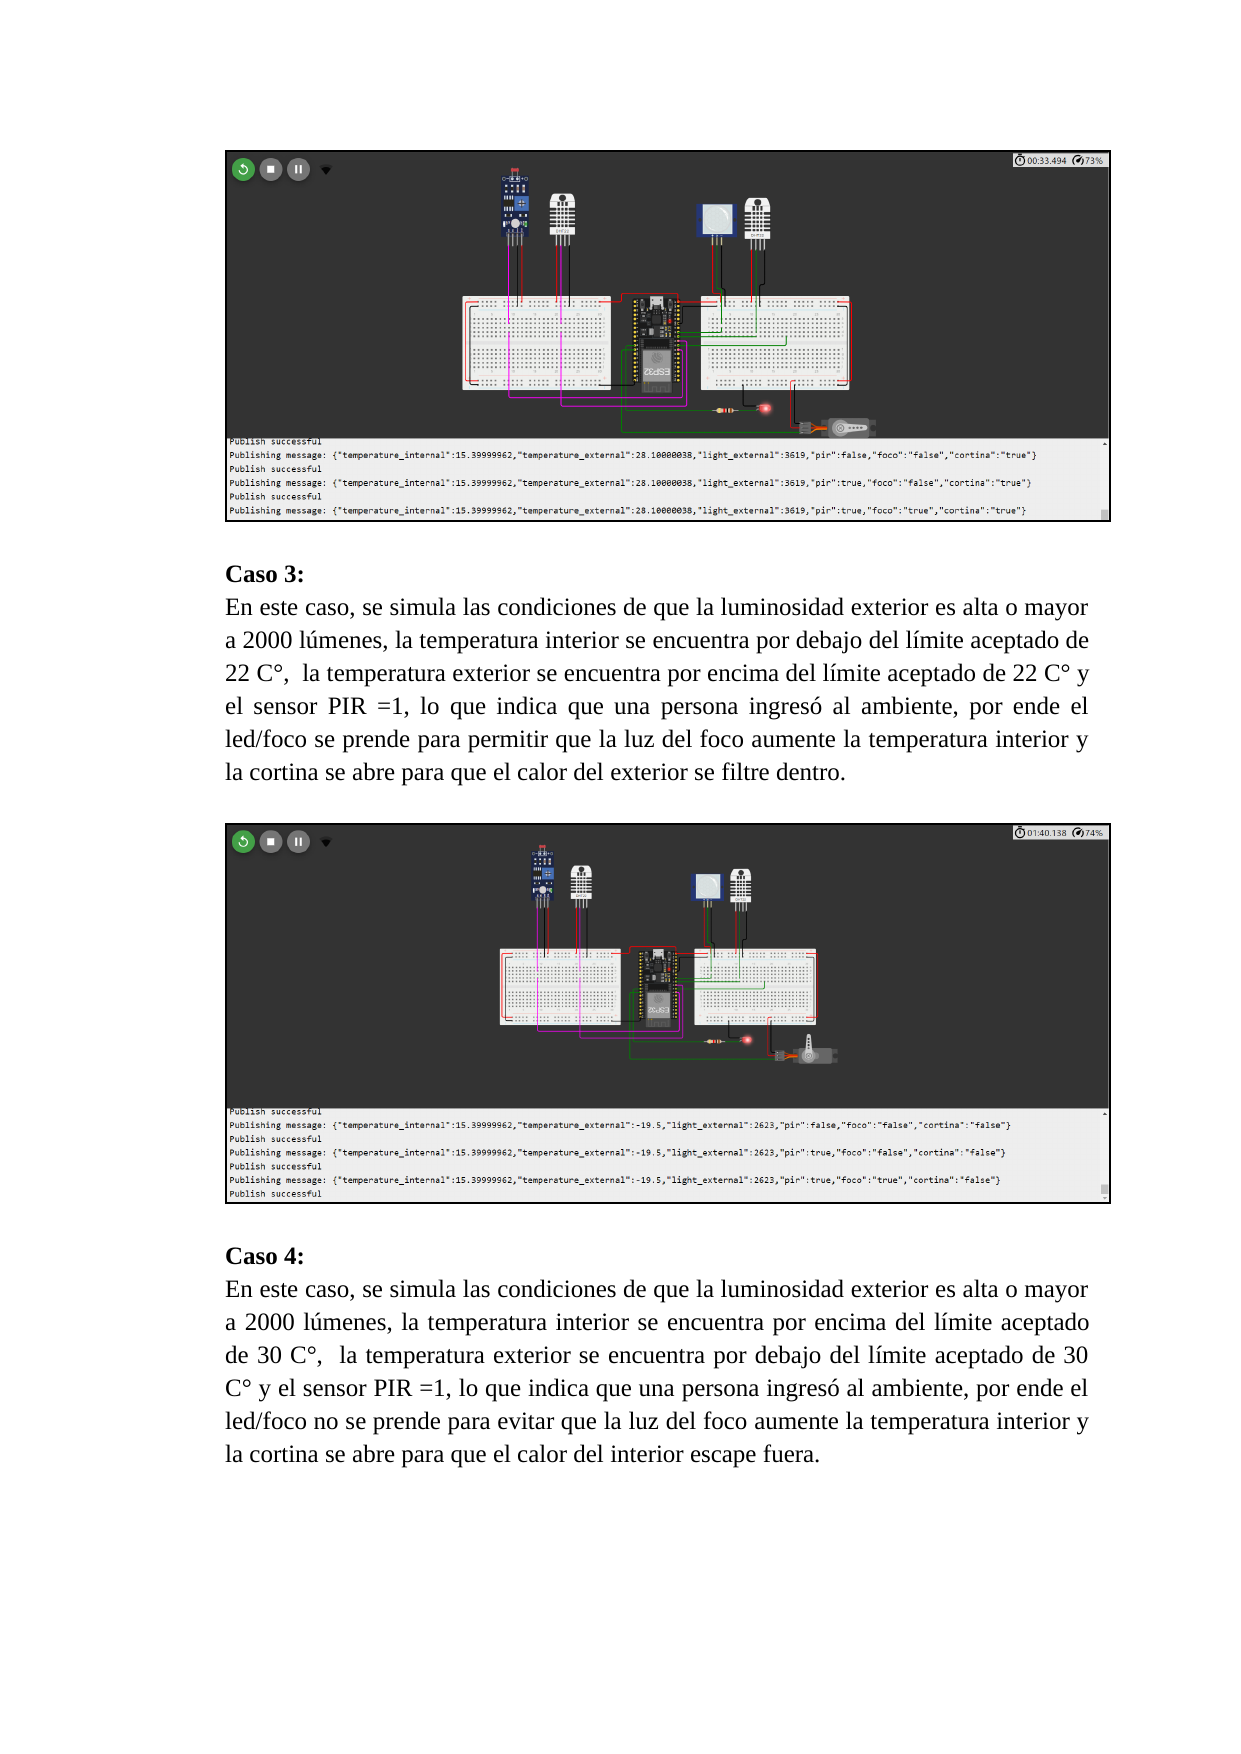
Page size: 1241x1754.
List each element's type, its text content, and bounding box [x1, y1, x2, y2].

text Caso 3: [225, 559, 1090, 588]
text En este caso, se simula las condiciones de que la luminosidad exterior es alta o mayor a 2000 lúmenes, la temperatura interior se encuentra por debajo del límite aceptado de 22 C°, la temperatura exterior se encuentra por encima del límite aceptado de 22 C° y el sensor PIR =1, lo que indica que una persona ingresó al ambiente, por ende el led/foco se prende para permitir que la luz del foco aumente la temperatura interior y la cortina se abre para que el calor del exterior se filtre dentro. [225, 592, 1090, 786]
text En este caso, se simula las condiciones de que la luminosidad exterior es alta o mayor a 2000 lúmenes, la temperatura interior se encuentra por encima del límite aceptado de 30 C°, la temperatura exterior se encuentra por debajo del límite aceptado de 30 C° y el sensor PIR =1, lo que indica que una persona ingresó al ambiente, por ende el led/foco no se prende para evitar que la luz del foco aumente la temperatura interior y la cortina se abre para que el calor del interior escape fuera. [225, 1274, 1090, 1468]
text Caso 4: [225, 1241, 1090, 1270]
picture [227, 825, 1109, 1202]
picture [227, 152, 1109, 520]
